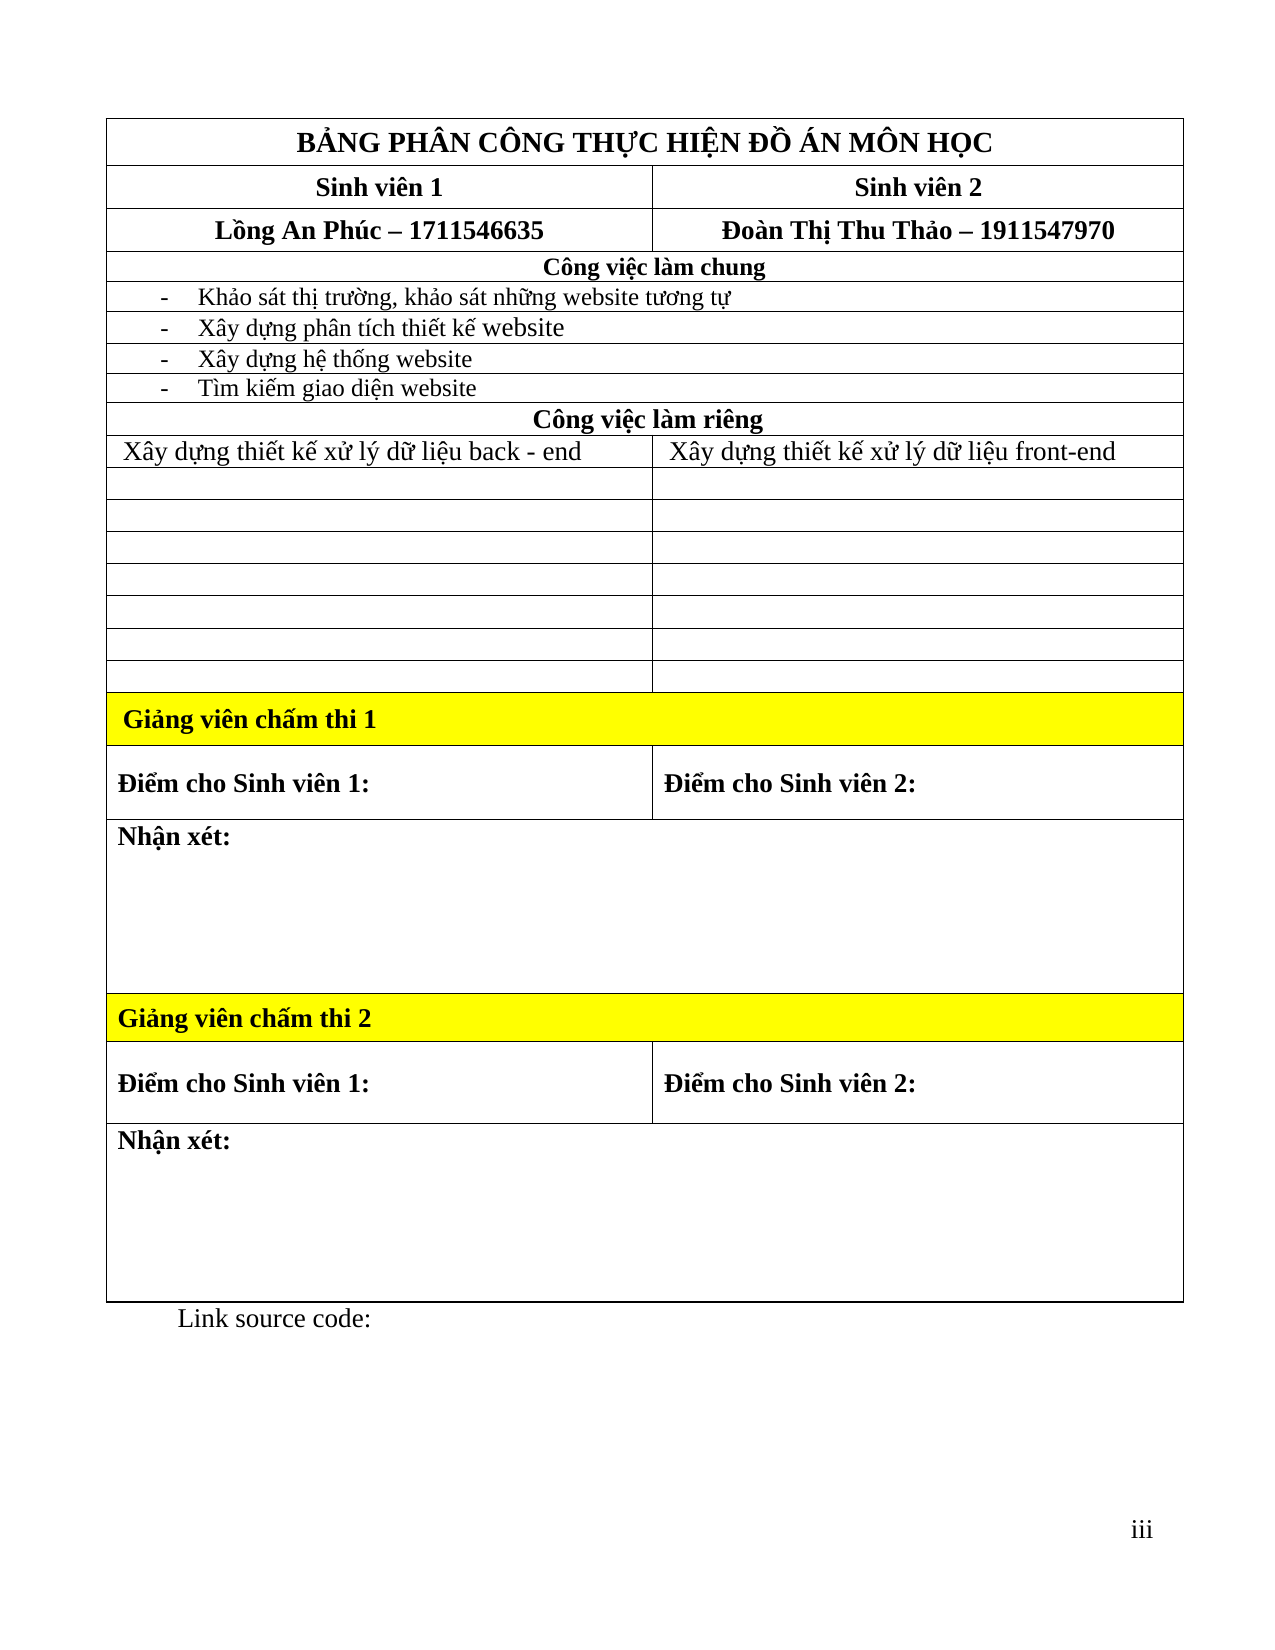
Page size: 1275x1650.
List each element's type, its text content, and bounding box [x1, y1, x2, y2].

table_cell Giảng viên chấm thi 2 [107, 994, 1183, 1041]
table_cell Xây dựng thiết kế xử lý dữ liệu back - end [107, 436, 652, 467]
table_cell Điểm cho Sinh viên 1: [107, 1042, 652, 1123]
table_cell Đoàn Thị Thu Thảo – 1911547970 [653, 209, 1183, 251]
table_cell Điểm cho Sinh viên 2: [653, 746, 1183, 819]
table_cell [107, 532, 652, 563]
table_cell [107, 468, 652, 499]
table_cell Sinh viên 2 [653, 166, 1183, 208]
table_cell [107, 661, 652, 692]
table_cell Nhận xét: [107, 820, 1183, 993]
table_cell [653, 500, 1183, 531]
table_cell Xây dựng hệ thống website [107, 344, 1183, 372]
table_cell [653, 596, 1183, 628]
table_cell [653, 629, 1183, 660]
text Link source code: [177, 1303, 1153, 1333]
table_cell Giảng viên chấm thi 1 [107, 693, 1183, 745]
table_cell [107, 629, 652, 660]
table_cell [107, 596, 652, 628]
table_cell Tìm kiếm giao diện website [107, 374, 1183, 402]
table_cell [653, 468, 1183, 499]
table_cell [653, 532, 1183, 563]
table_cell Điểm cho Sinh viên 2: [653, 1042, 1183, 1123]
table_cell Sinh viên 1 [107, 166, 652, 208]
table_cell Lồng An Phúc – 1711546635 [107, 209, 652, 251]
table_header BẢNG PHÂN CÔNG THỰC HIỆN ĐỒ ÁN MÔN HỌC [107, 119, 1183, 165]
table_cell [107, 500, 652, 531]
table_cell Công việc làm riêng [107, 403, 1183, 434]
table_cell [107, 564, 652, 595]
table_cell Công việc làm chung [107, 252, 1183, 281]
table_cell [653, 661, 1183, 692]
table_cell Xây dựng thiết kế xử lý dữ liệu front-end [653, 436, 1183, 467]
table_cell Điểm cho Sinh viên 1: [107, 746, 652, 819]
table_cell [653, 564, 1183, 595]
table_cell Nhận xét: [107, 1124, 1183, 1301]
table_cell Khảo sát thị trường, khảo sát những website tương tự [107, 282, 1183, 311]
table_cell Xây dựng phân tích thiết kế website [107, 312, 1183, 343]
